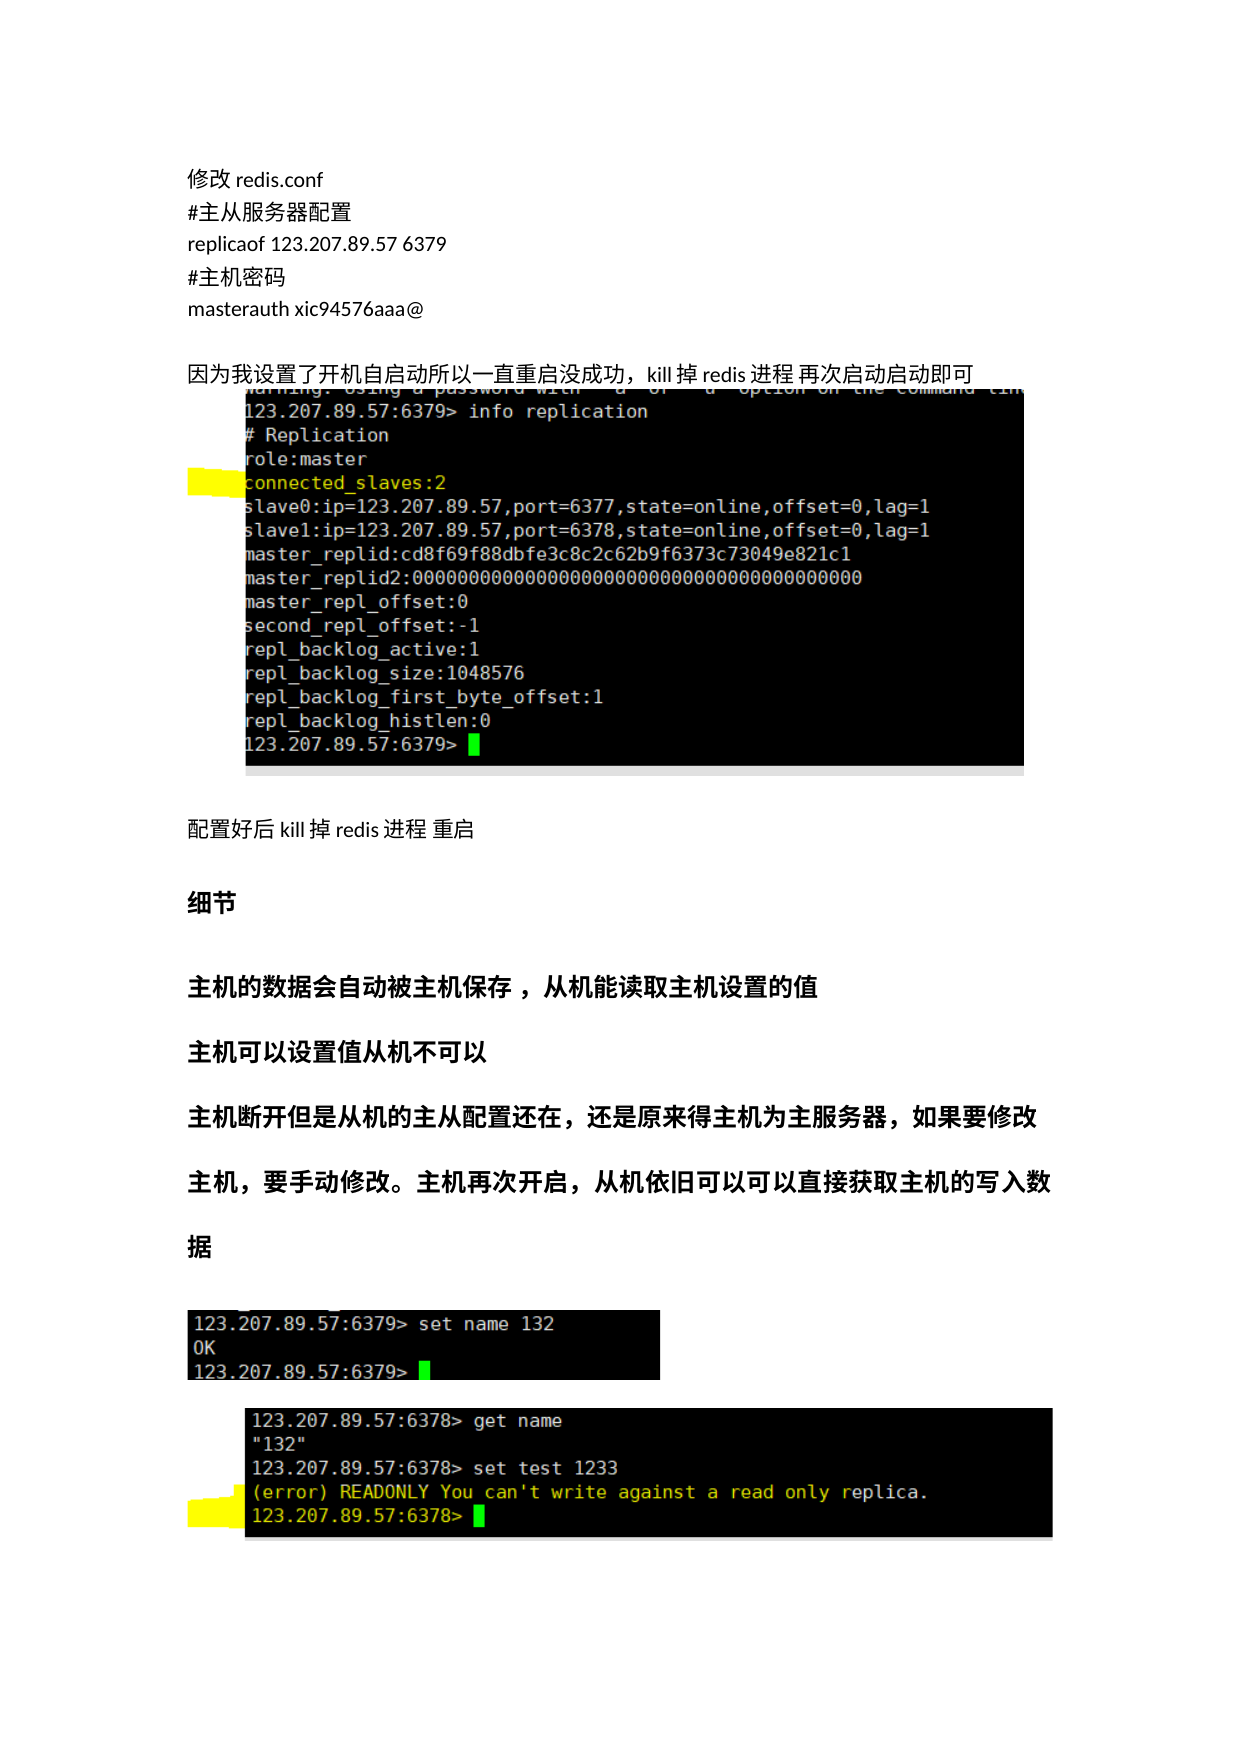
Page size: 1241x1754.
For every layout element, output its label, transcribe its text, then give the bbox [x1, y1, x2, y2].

text replicaof 123.207.89.57 6379 [187, 227, 1053, 259]
text 因为我设置了开机自启动所以一直重启没成功，kill掉redis进程 再次启动启动即可 [187, 357, 1053, 389]
text #主从服务器配置 [187, 194, 1053, 227]
text 主机可以设置值从机不可以 [187, 1018, 1053, 1083]
picture [187, 1310, 661, 1380]
text 配置好后 kill掉redis进程 重启 [187, 812, 1053, 844]
text 主机，要手动修改。主机再次开启，从机依旧可以可以直接获取主机的写入数据 [187, 1148, 1053, 1278]
picture [187, 1408, 1053, 1541]
text 主机的数据会自动被主机保存 ，从机能读取主机设置的值 [187, 953, 1053, 1018]
text masterauth xic94576aaa@ [187, 292, 1053, 324]
subtitle 细节 [187, 869, 1053, 934]
text 修改redis.conf [187, 162, 1053, 194]
text 主机断开但是从机的主从配置还在，还是原来得主机为主服务器，如果要修改 [187, 1083, 1053, 1148]
picture [187, 389, 1024, 776]
text #主机密码 [187, 259, 1053, 292]
